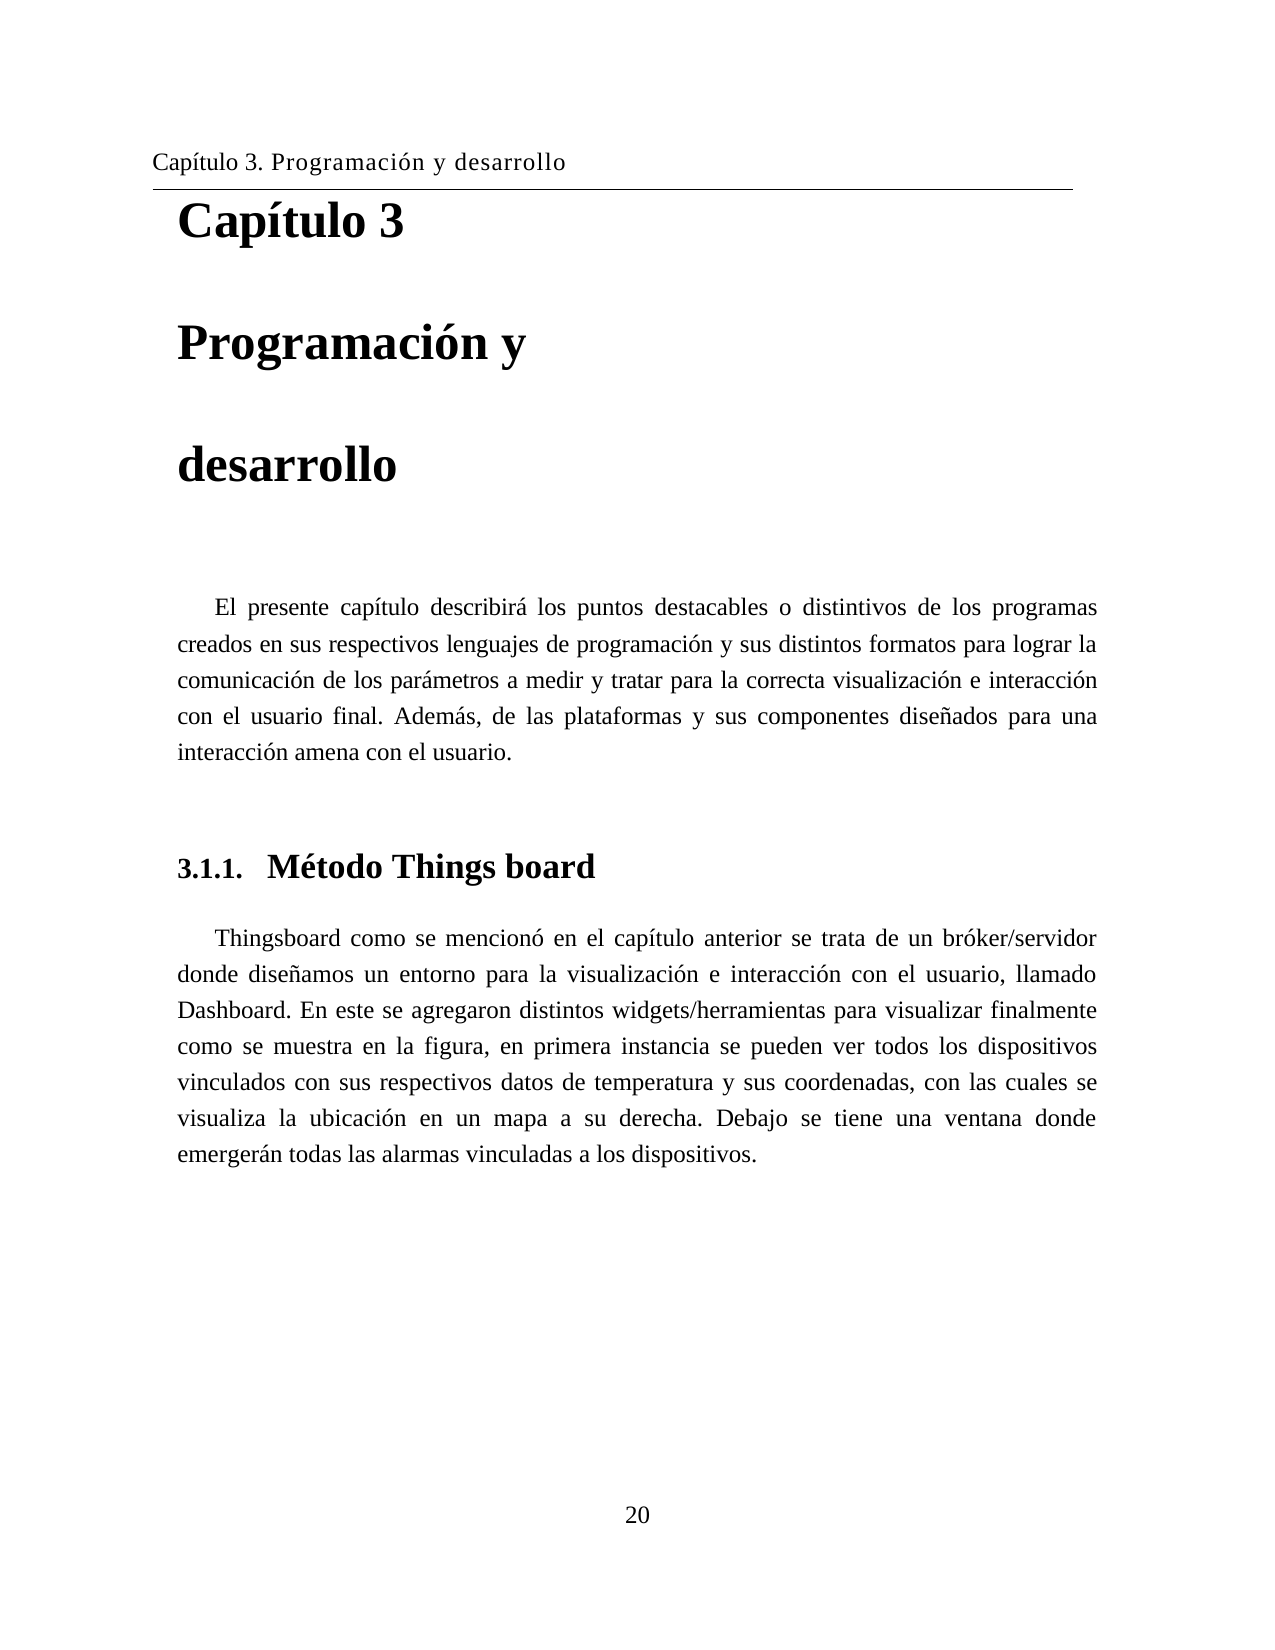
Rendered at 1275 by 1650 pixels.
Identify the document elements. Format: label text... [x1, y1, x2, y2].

subtitle Método Things board [177, 846, 1200, 886]
text Thingsboard como se mencionó en el capítulo anterior se trata de un bróker/servidor donde diseñamos un entorno para la visualización e interacción con el usuario, llamado Dashboard. En este se agregaron distintos widgets/herramientas para visualizar finalmente como se muestra en la figura, en primera instancia se pueden ver todos los dispositivos vinculados con sus respectivos datos de temperatura y sus coordenadas, con las cuales se visualiza la ubicación en un mapa a su derecha. Debajo se tiene una ventana donde emergerán todas las alarmas vinculadas a los dispositivos. [177, 923, 1098, 1168]
subtitle Capítulo 3 Programación y desarrollo [177, 189, 687, 493]
text El presente capítulo describirá los puntos destacables o distintivos de los programas creados en sus respectivos lenguajes de programación y sus distintos formatos para lograr la comunicación de los parámetros a medir y tratar para la correcta visualización e interacción con el usuario final. Además, de las plataformas y sus componentes diseñados para una interacción amena con el usuario. [177, 592, 1098, 766]
